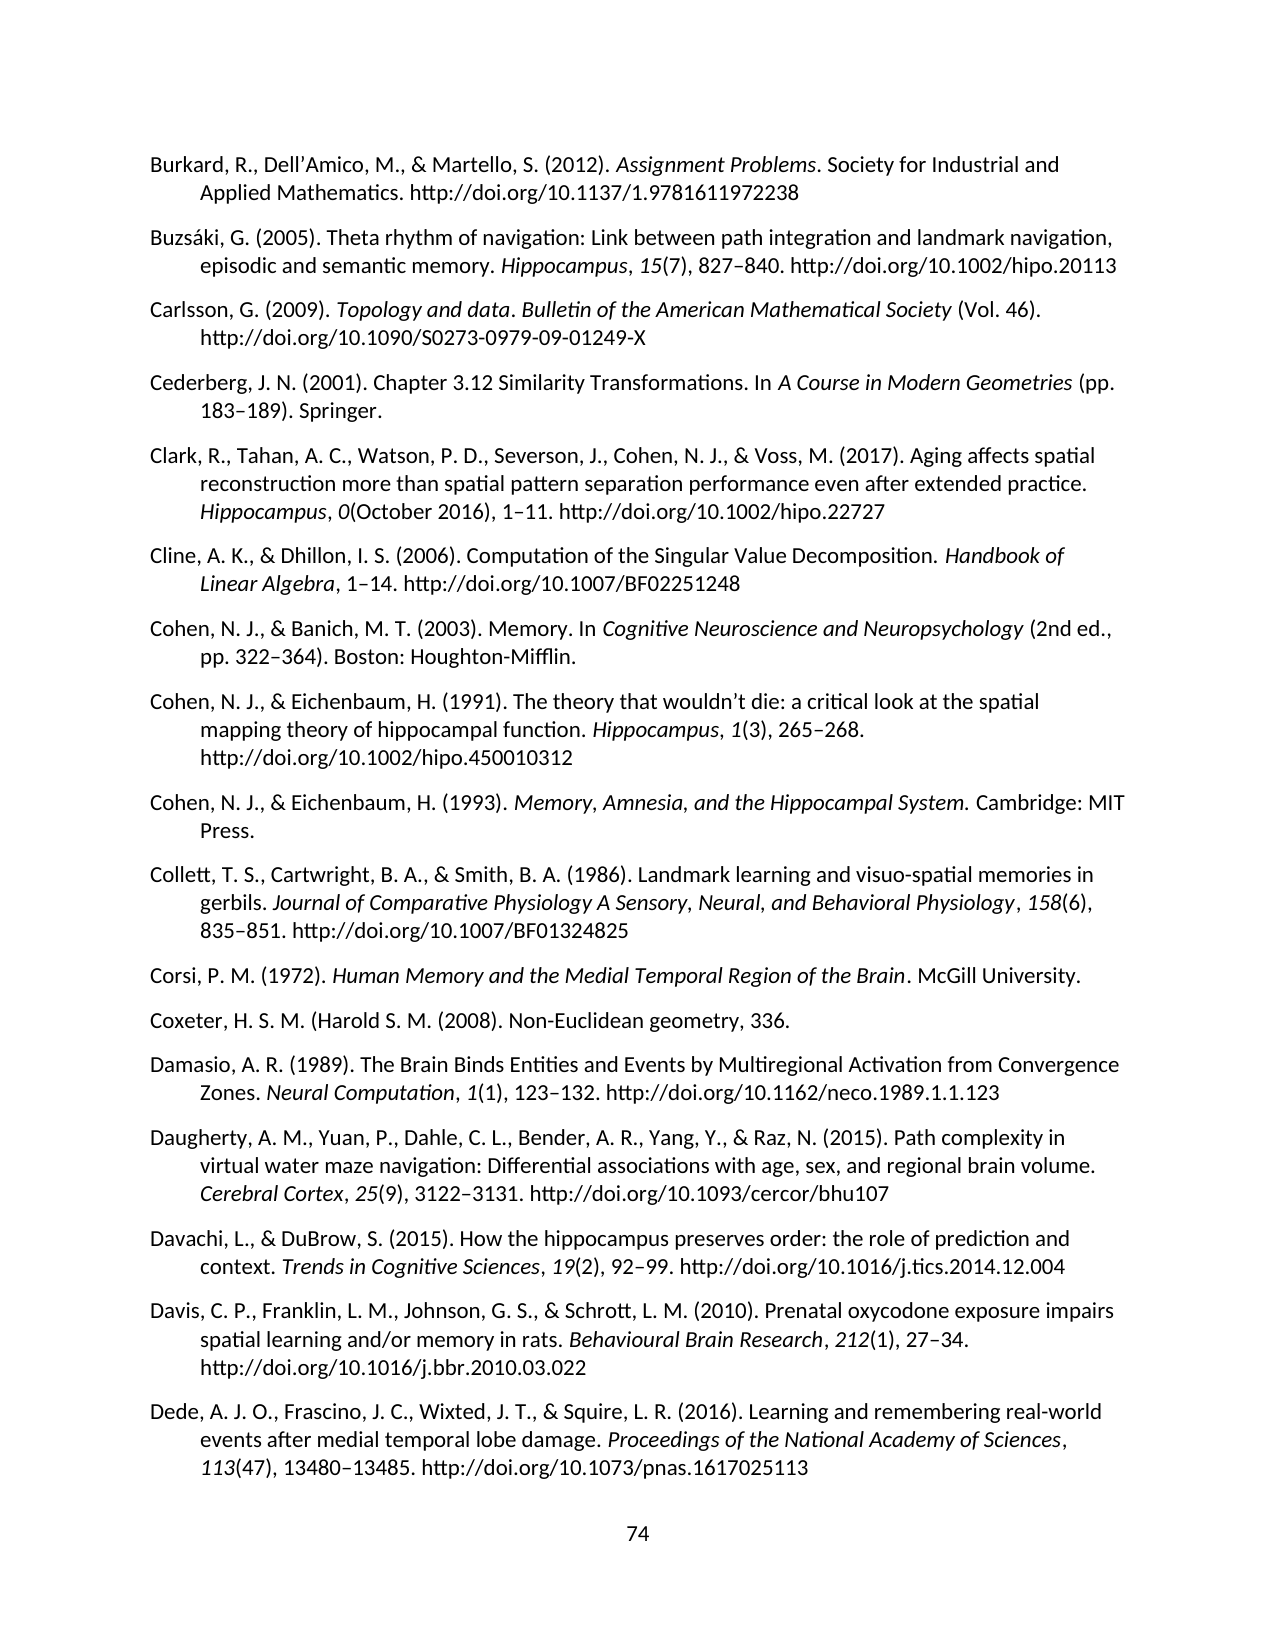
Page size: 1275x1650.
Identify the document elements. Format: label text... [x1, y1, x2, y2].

text Corsi, P. M. (1972). Human Memory and the Medial Temporal Region of the Brain. McGill University. [150, 961, 1125, 989]
text Cohen, N. J., & Eichenbaum, H. (1993). Memory, Amnesia, and the Hippocampal System. Cambridge: MIT Press. [150, 788, 1125, 844]
text Burkard, R., Dell’Amico, M., & Martello, S. (2012). Assignment Problems. Society for Industrial and Applied Mathematics. http://doi.org/10.1137/1.9781611972238 [150, 150, 1125, 206]
text Cederberg, J. N. (2001). Chapter 3.12 Similarity Transformations. In A Course in Modern Geometries (pp. 183–189). Springer. [150, 368, 1125, 424]
text Buzsáki, G. (2005). Theta rhythm of navigation: Link between path integration and landmark navigation, episodic and semantic memory. Hippocampus, 15(7), 827–840. http://doi.org/10.1002/hipo.20113 [150, 223, 1125, 279]
text Daugherty, A. M., Yuan, P., Dahle, C. L., Bender, A. R., Yang, Y., & Raz, N. (2015). Path complexity in virtual water maze navigation: Differential associations with age, sex, and regional brain volume. Cerebral Cortex, 25(9), 3122–3131. http://doi.org/10.1093/cercor/bhu107 [150, 1123, 1125, 1207]
text Clark, R., Tahan, A. C., Watson, P. D., Severson, J., Cohen, N. J., & Voss, M. (2017). Aging affects spatial reconstruction more than spatial pattern separation performance even after extended practice. Hippocampus, 0(October 2016), 1–11. http://doi.org/10.1002/hipo.22727 [150, 441, 1125, 525]
text Davis, C. P., Franklin, L. M., Johnson, G. S., & Schrott, L. M. (2010). Prenatal oxycodone exposure impairs spatial learning and/or memory in rats. Behavioural Brain Research, 212(1), 27–34. http://doi.org/10.1016/j.bbr.2010.03.022 [150, 1297, 1125, 1381]
text Coxeter, H. S. M. (Harold S. M. (2008). Non-Euclidean geometry, 336. [150, 1006, 1125, 1034]
text Damasio, A. R. (1989). The Brain Binds Entities and Events by Multiregional Activation from Convergence Zones. Neural Computation, 1(1), 123–132. http://doi.org/10.1162/neco.1989.1.1.123 [150, 1051, 1125, 1107]
text Cohen, N. J., & Banich, M. T. (2003). Memory. In Cognitive Neuroscience and Neuropsychology (2nd ed., pp. 322–364). Boston: Houghton-Mifflin. [150, 614, 1125, 670]
text Collett, T. S., Cartwright, B. A., & Smith, B. A. (1986). Landmark learning and visuo-spatial memories in gerbils. Journal of Comparative Physiology A Sensory, Neural, and Behavioral Physiology, 158(6), 835–851. http://doi.org/10.1007/BF01324825 [150, 860, 1125, 944]
text Davachi, L., & DuBrow, S. (2015). How the hippocampus preserves order: the role of prediction and context. Trends in Cognitive Sciences, 19(2), 92–99. http://doi.org/10.1016/j.tics.2014.12.004 [150, 1224, 1125, 1280]
text Cline, A. K., & Dhillon, I. S. (2006). Computation of the Singular Value Decomposition. Handbook of Linear Algebra, 1–14. http://doi.org/10.1007/BF02251248 [150, 542, 1125, 598]
text Dede, A. J. O., Frascino, J. C., Wixted, J. T., & Squire, L. R. (2016). Learning and remembering real-world events after medial temporal lobe damage. Proceedings of the National Academy of Sciences, 113(47), 13480–13485. http://doi.org/10.1073/pnas.1617025113 [150, 1397, 1125, 1481]
text Cohen, N. J., & Eichenbaum, H. (1991). The theory that wouldn’t die: a critical look at the spatial mapping theory of hippocampal function. Hippocampus, 1(3), 265–268. http://doi.org/10.1002/hipo.450010312 [150, 687, 1125, 771]
text Carlsson, G. (2009). Topology and data. Bulletin of the American Mathematical Society (Vol. 46). http://doi.org/10.1090/S0273-0979-09-01249-X [150, 295, 1125, 351]
